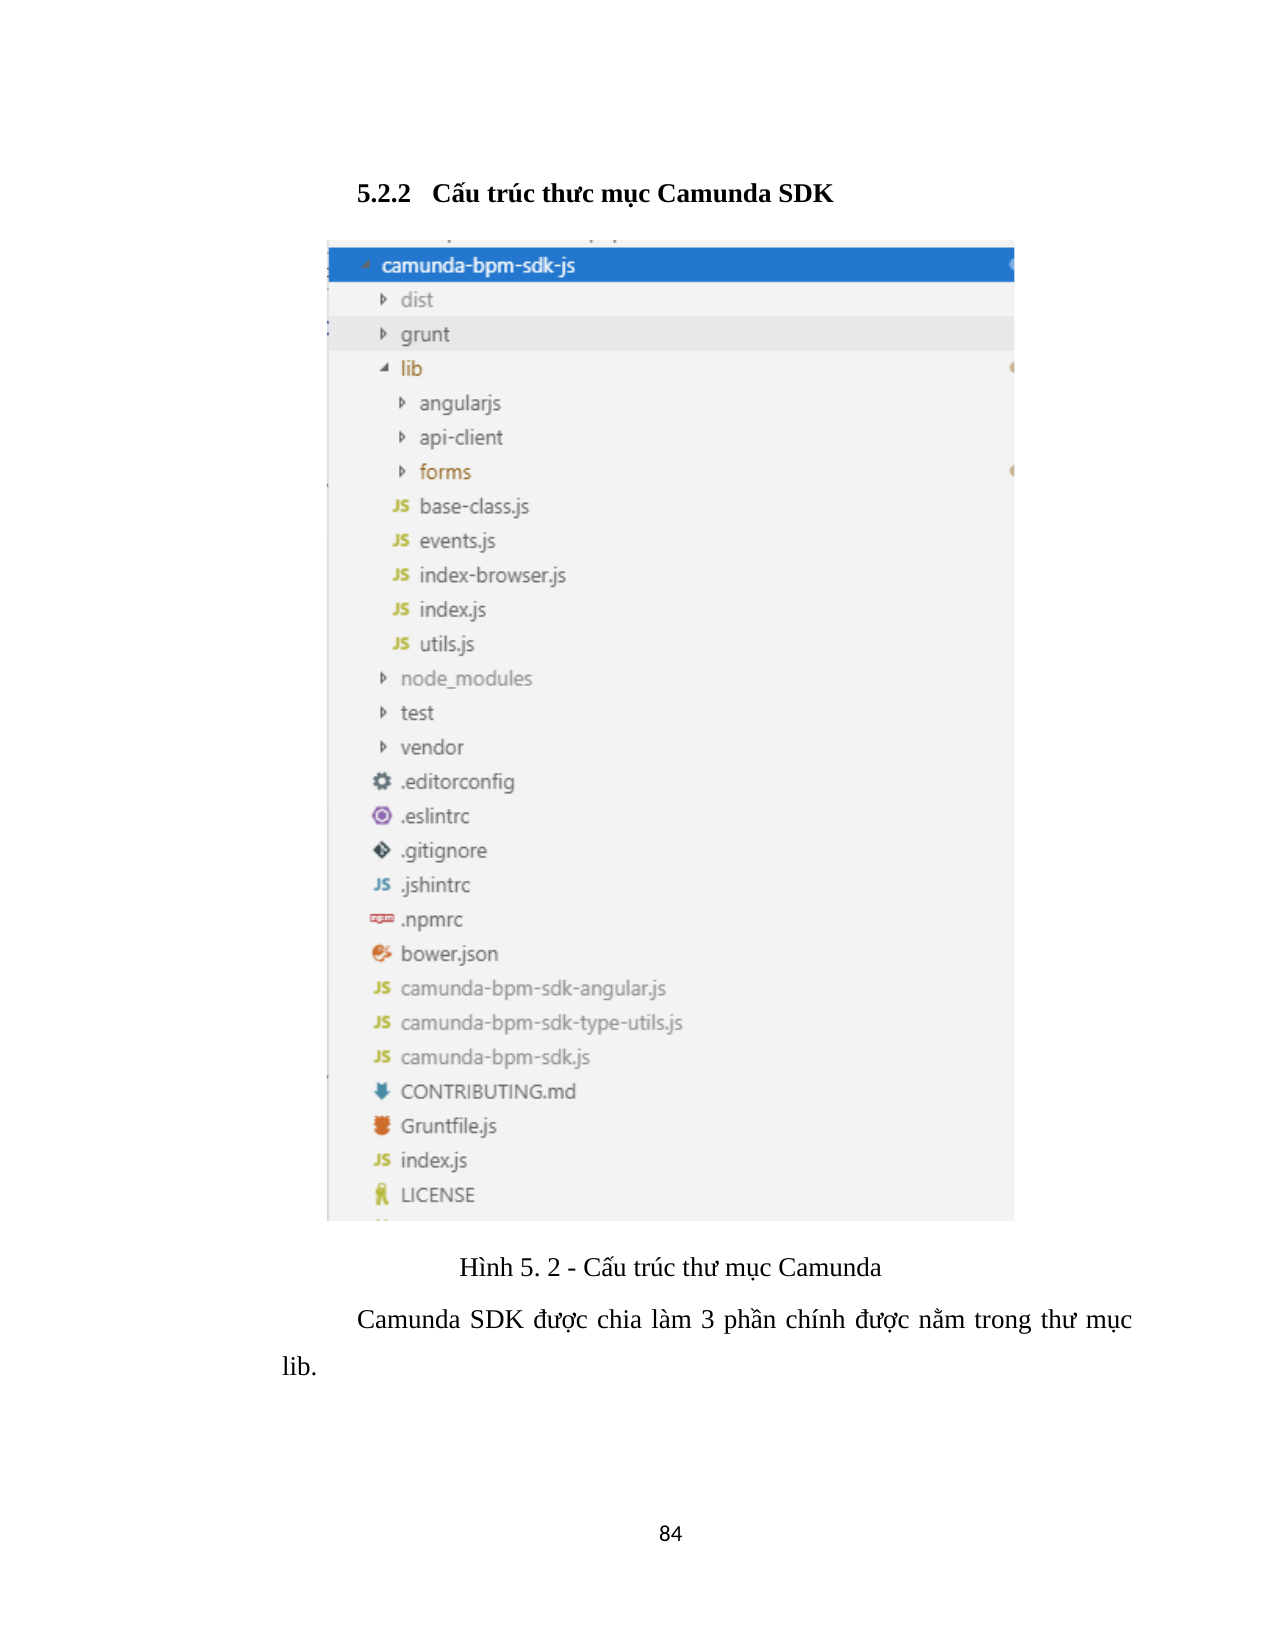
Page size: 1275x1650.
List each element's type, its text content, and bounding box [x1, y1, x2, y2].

text Camunda SDK được chia làm 3 phần chính được nằm trong thư mục lib. [282, 1303, 1134, 1381]
picture [326, 240, 1015, 1221]
list Cấu trúc thưc mục Camunda SDK [357, 177, 1134, 208]
text Hình 5. 2- Cấu trúc thư mục Camunda [207, 1251, 1134, 1282]
